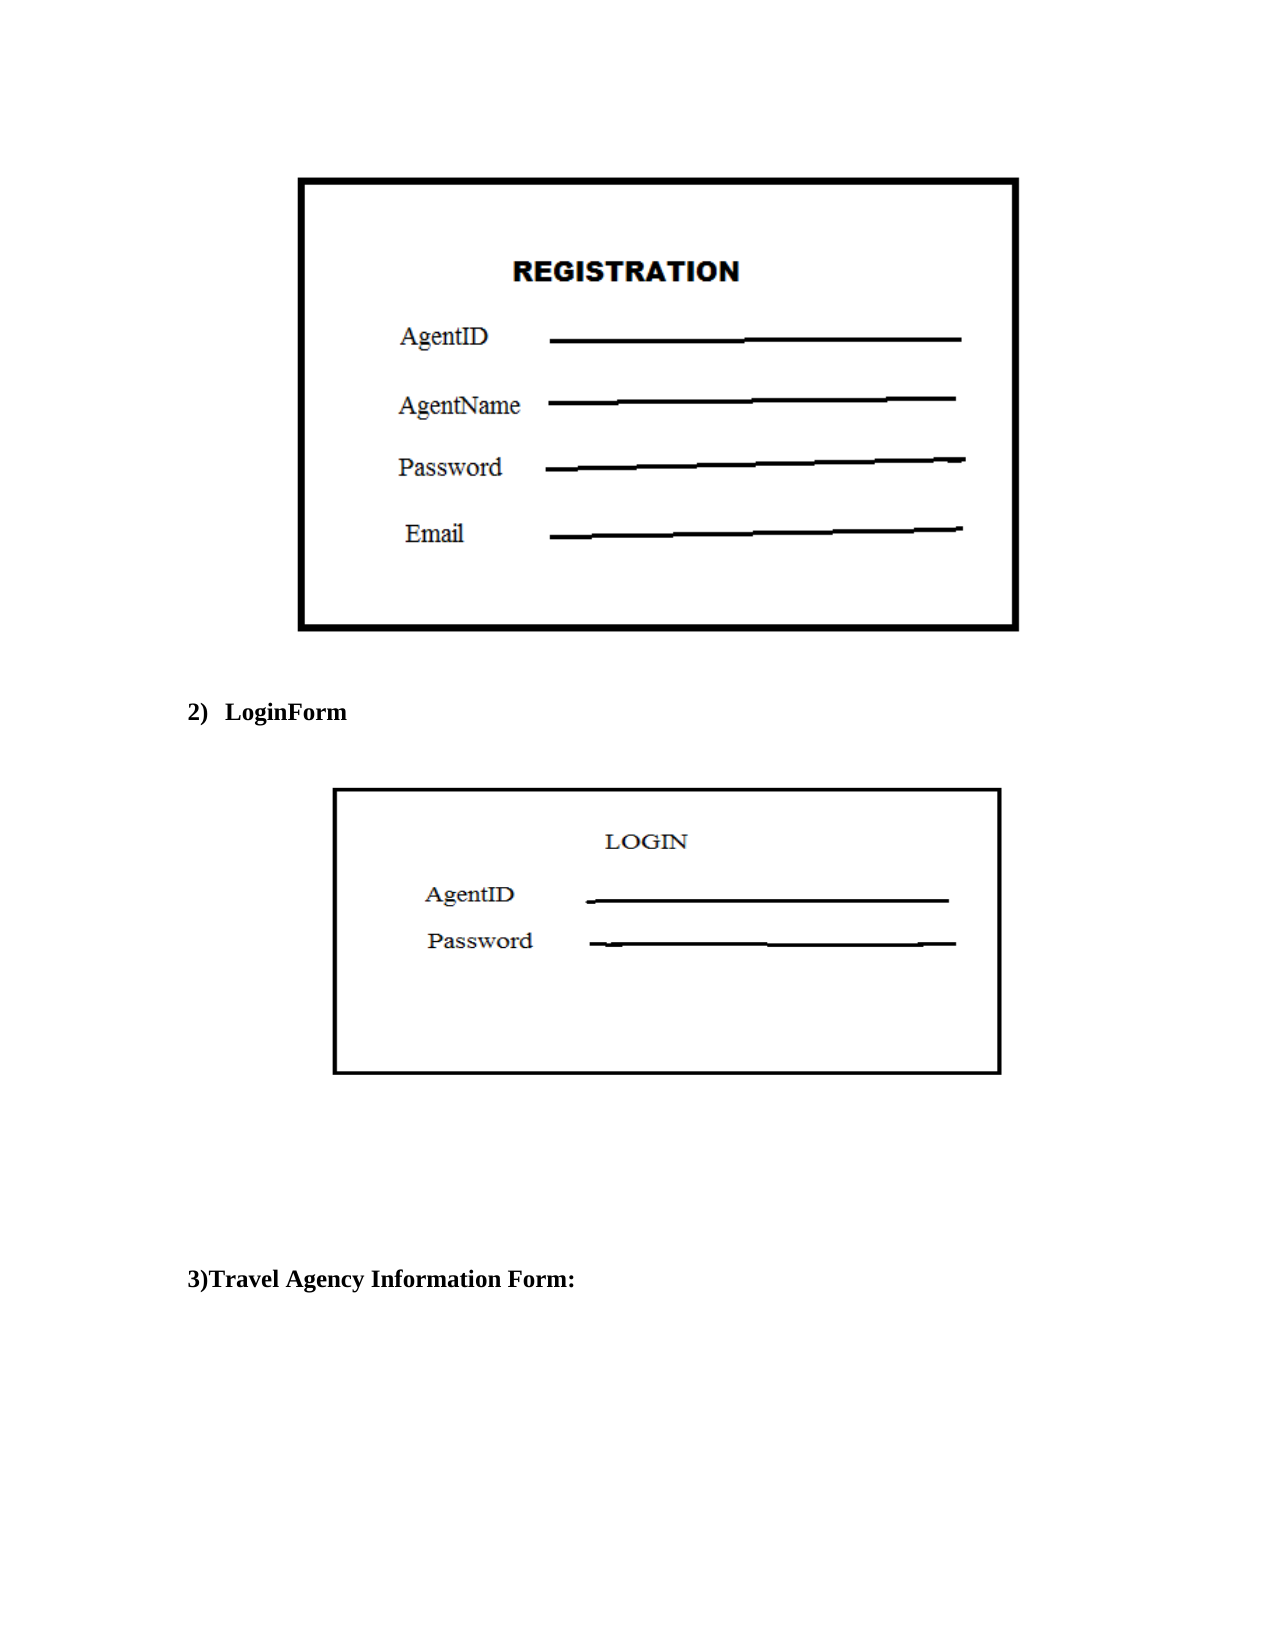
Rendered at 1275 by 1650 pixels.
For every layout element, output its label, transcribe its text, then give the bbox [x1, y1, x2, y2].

picture [256, 150, 1057, 672]
picture [225, 727, 1121, 1124]
text 3)Travel Agency Information Form: [187, 1264, 1125, 1293]
